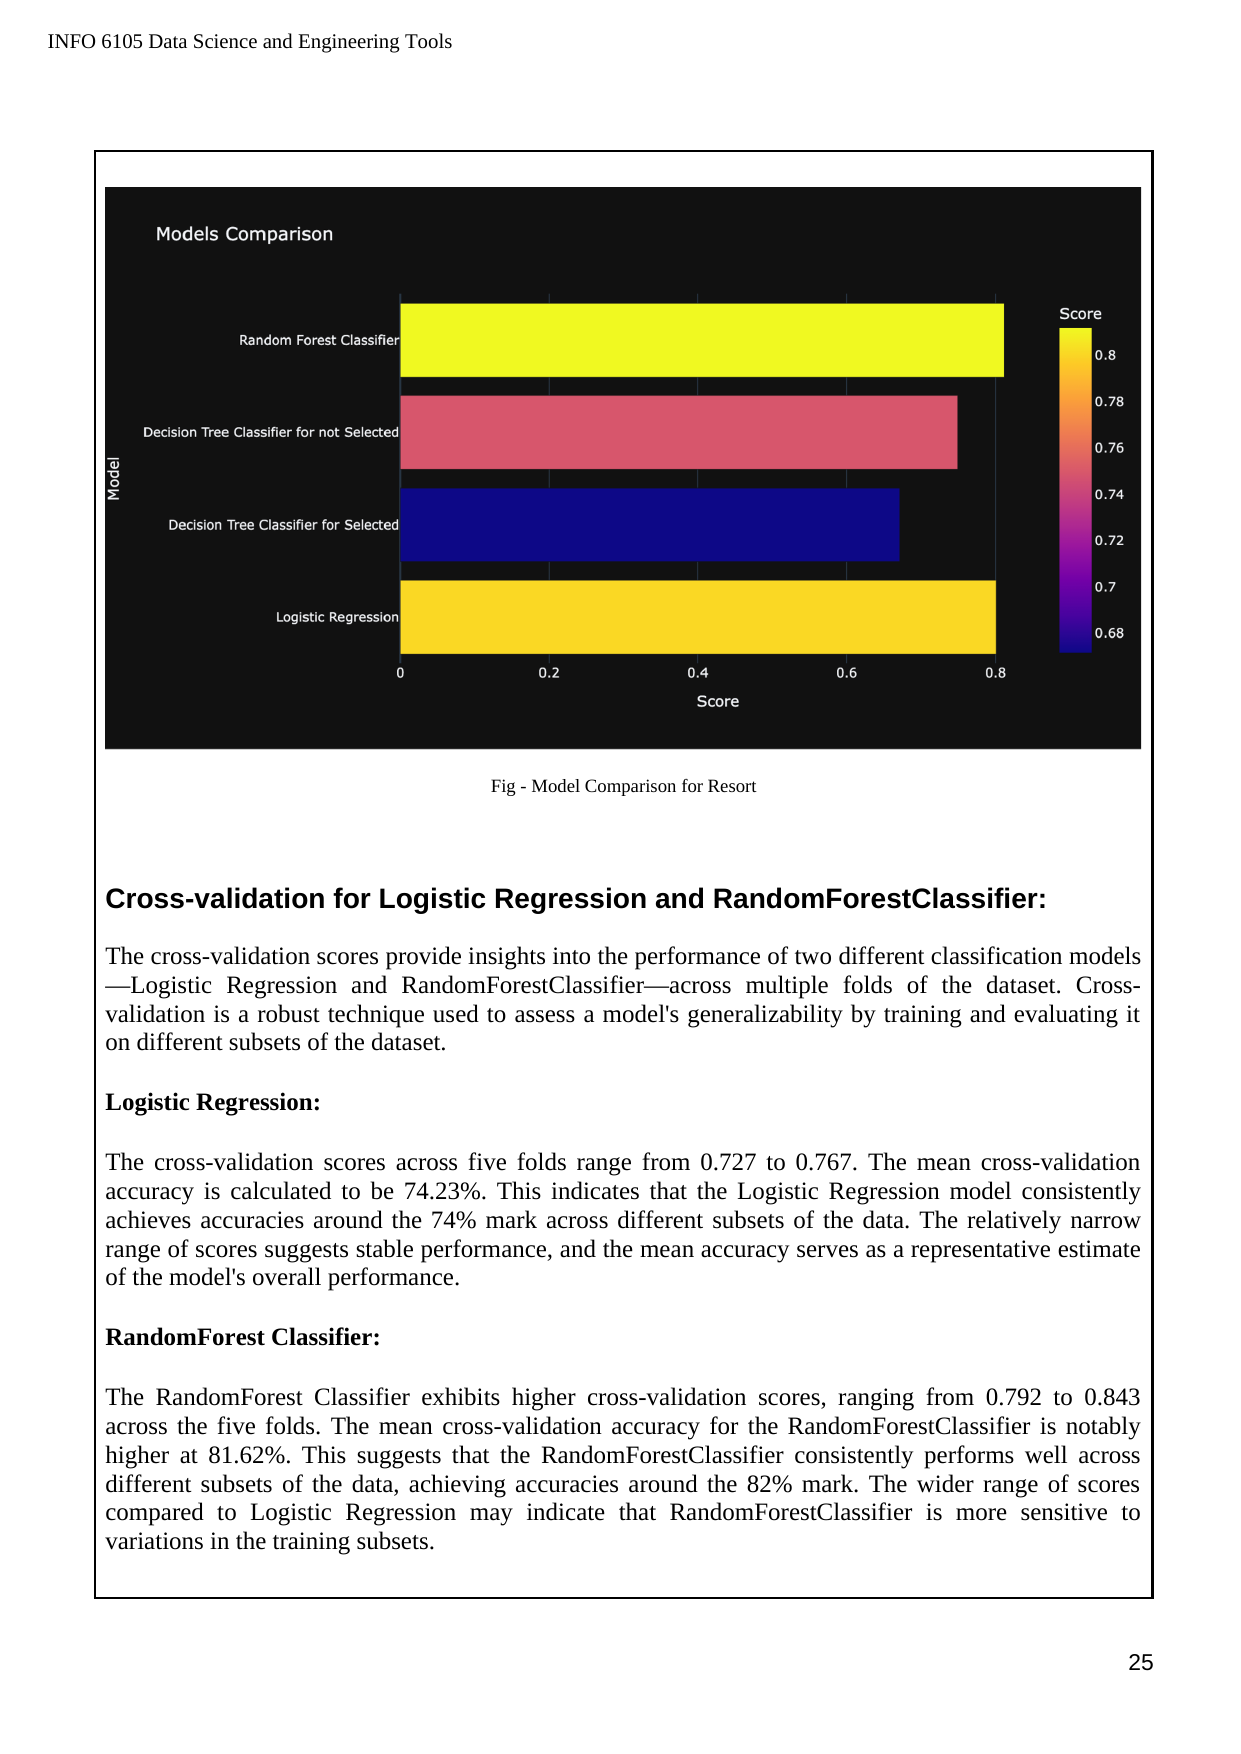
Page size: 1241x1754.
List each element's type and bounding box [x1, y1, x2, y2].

table_header [96, 152, 1151, 1597]
picture [105, 187, 1142, 750]
